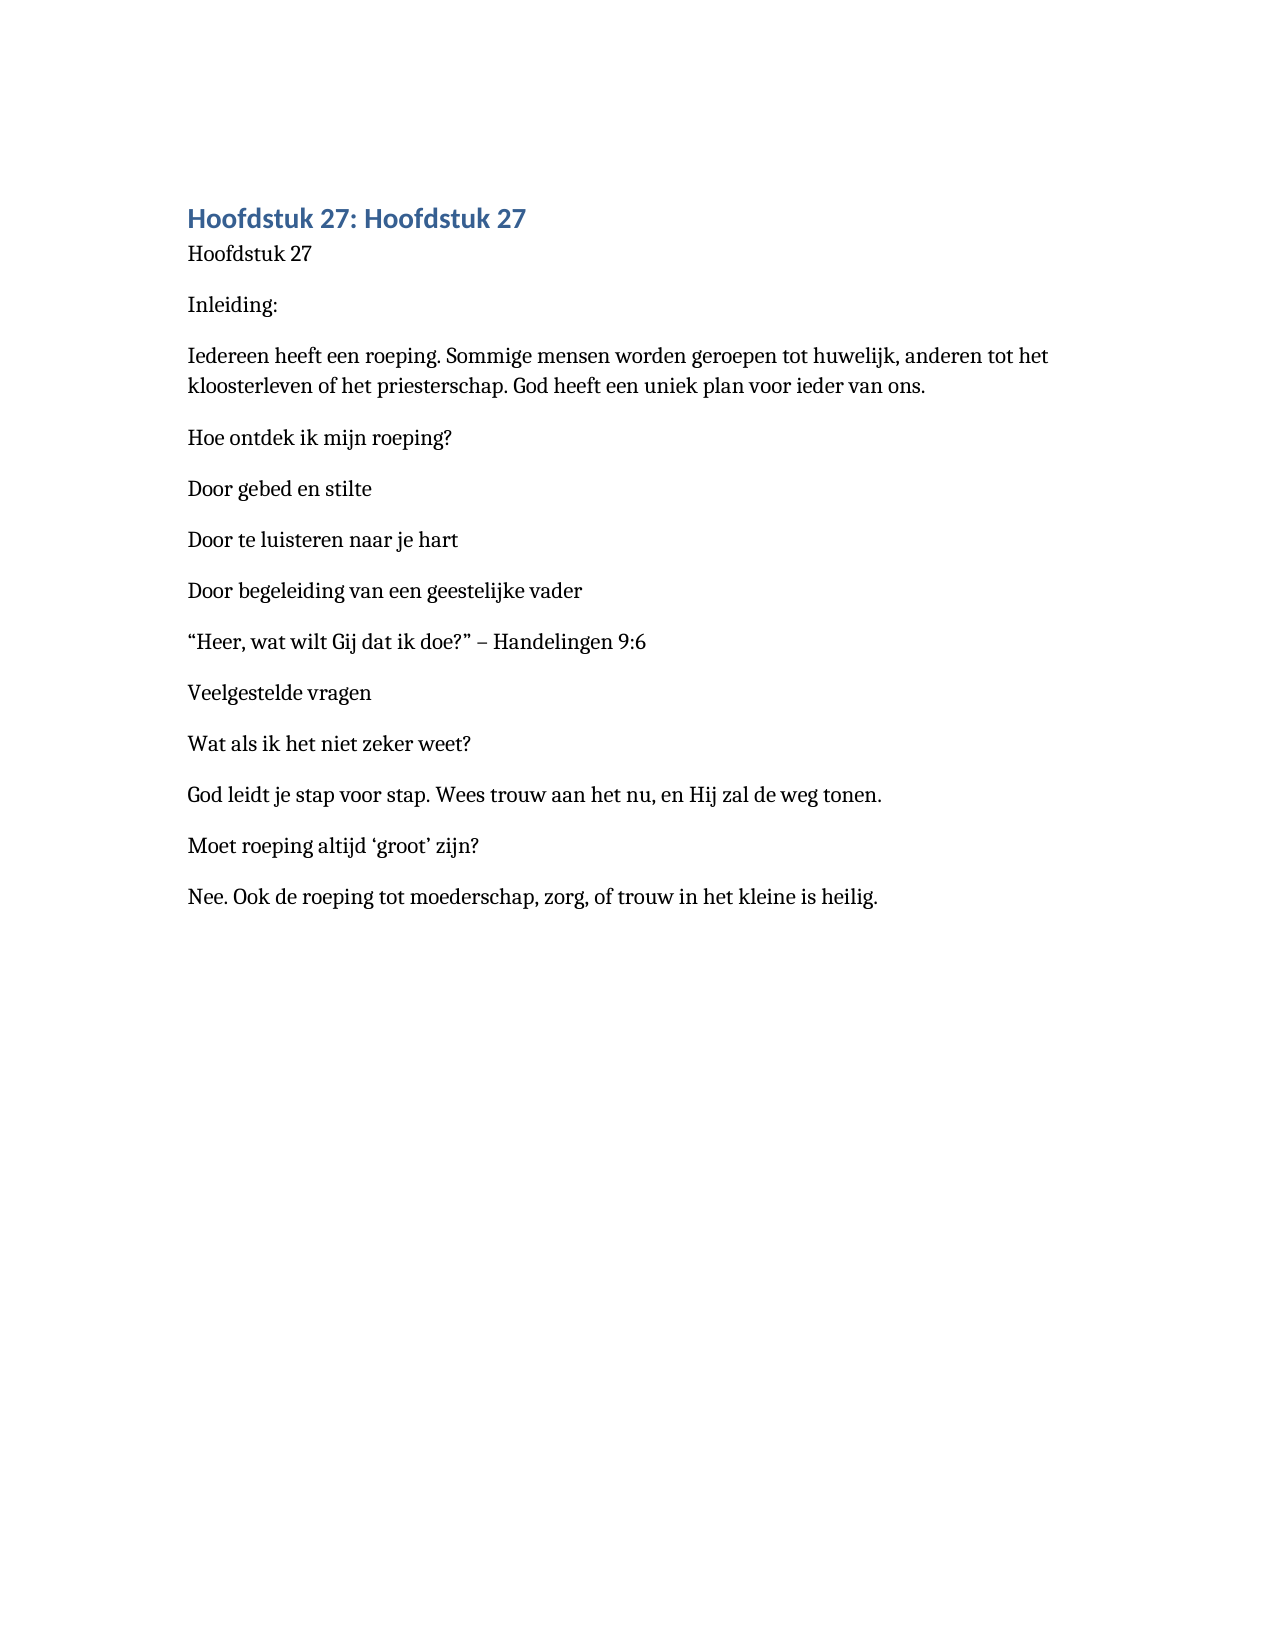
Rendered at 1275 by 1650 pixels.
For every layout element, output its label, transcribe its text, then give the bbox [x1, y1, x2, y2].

text Hoofdstuk 27 [187, 241, 1087, 267]
text Door gebed en stilte [187, 475, 1087, 502]
text Nee. Ook de roeping tot moederschap, zorg, of trouw in het kleine is heilig. [187, 884, 1087, 910]
subtitle Hoofdstuk 27: Hoofdstuk 27 [187, 200, 1087, 236]
text God leidt je stap voor stap. Wees trouw aan het nu, en Hij zal de weg tonen. [187, 782, 1087, 808]
text Door begeleiding van een geestelijke vader [187, 577, 1087, 604]
text Inleiding: [187, 292, 1087, 318]
text Door te luisteren naar je hart [187, 526, 1087, 553]
text Iedereen heeft een roeping. Sommige mensen worden geroepen tot huwelijk, anderen tot het kloosterleven of het priesterschap. God heeft een uniek plan voor ieder van ons. [187, 343, 1087, 399]
text “Heer, wat wilt Gij dat ik doe?” – Handelingen 9:6 [187, 628, 1087, 655]
text Moet roeping altijd ‘groot’ zijn? [187, 833, 1087, 859]
text Hoe ontdek ik mijn roeping? [187, 424, 1087, 451]
text Wat als ik het niet zeker weet? [187, 731, 1087, 757]
text Veelgestelde vragen [187, 679, 1087, 706]
